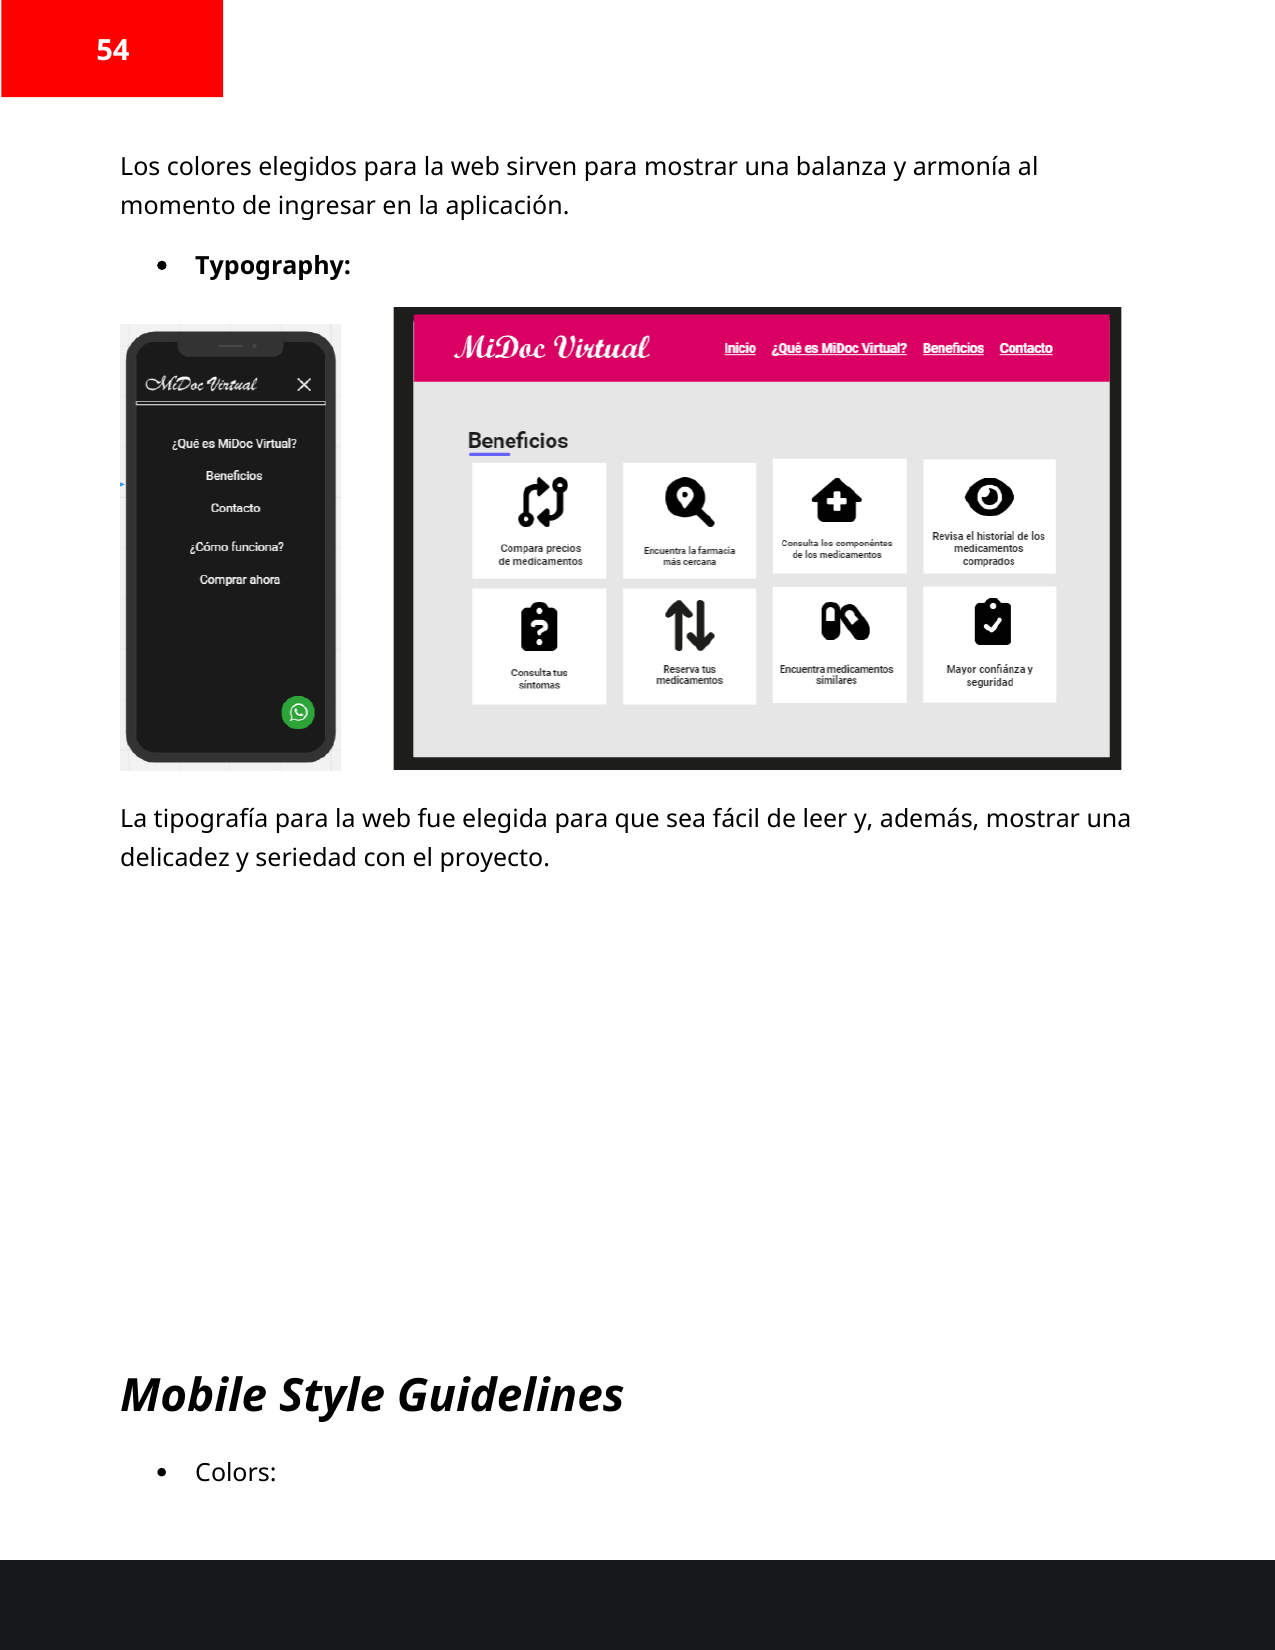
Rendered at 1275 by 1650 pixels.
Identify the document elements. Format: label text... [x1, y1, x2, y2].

text La tipografía para la web fue elegida para que sea fácil de leer y, además, mostrar una delicadez y seriedad con el proyecto. [120, 801, 1155, 874]
list Typography: [157, 247, 1155, 281]
text Mobile Style Guidelines [120, 1362, 1155, 1424]
text Los colores elegidos para la web sirven para mostrar una balanza y armonía al momento de ingresar en la aplicación. [120, 148, 1155, 221]
picture [393, 307, 1122, 770]
list Colors: [157, 1455, 1155, 1489]
picture [120, 324, 342, 771]
